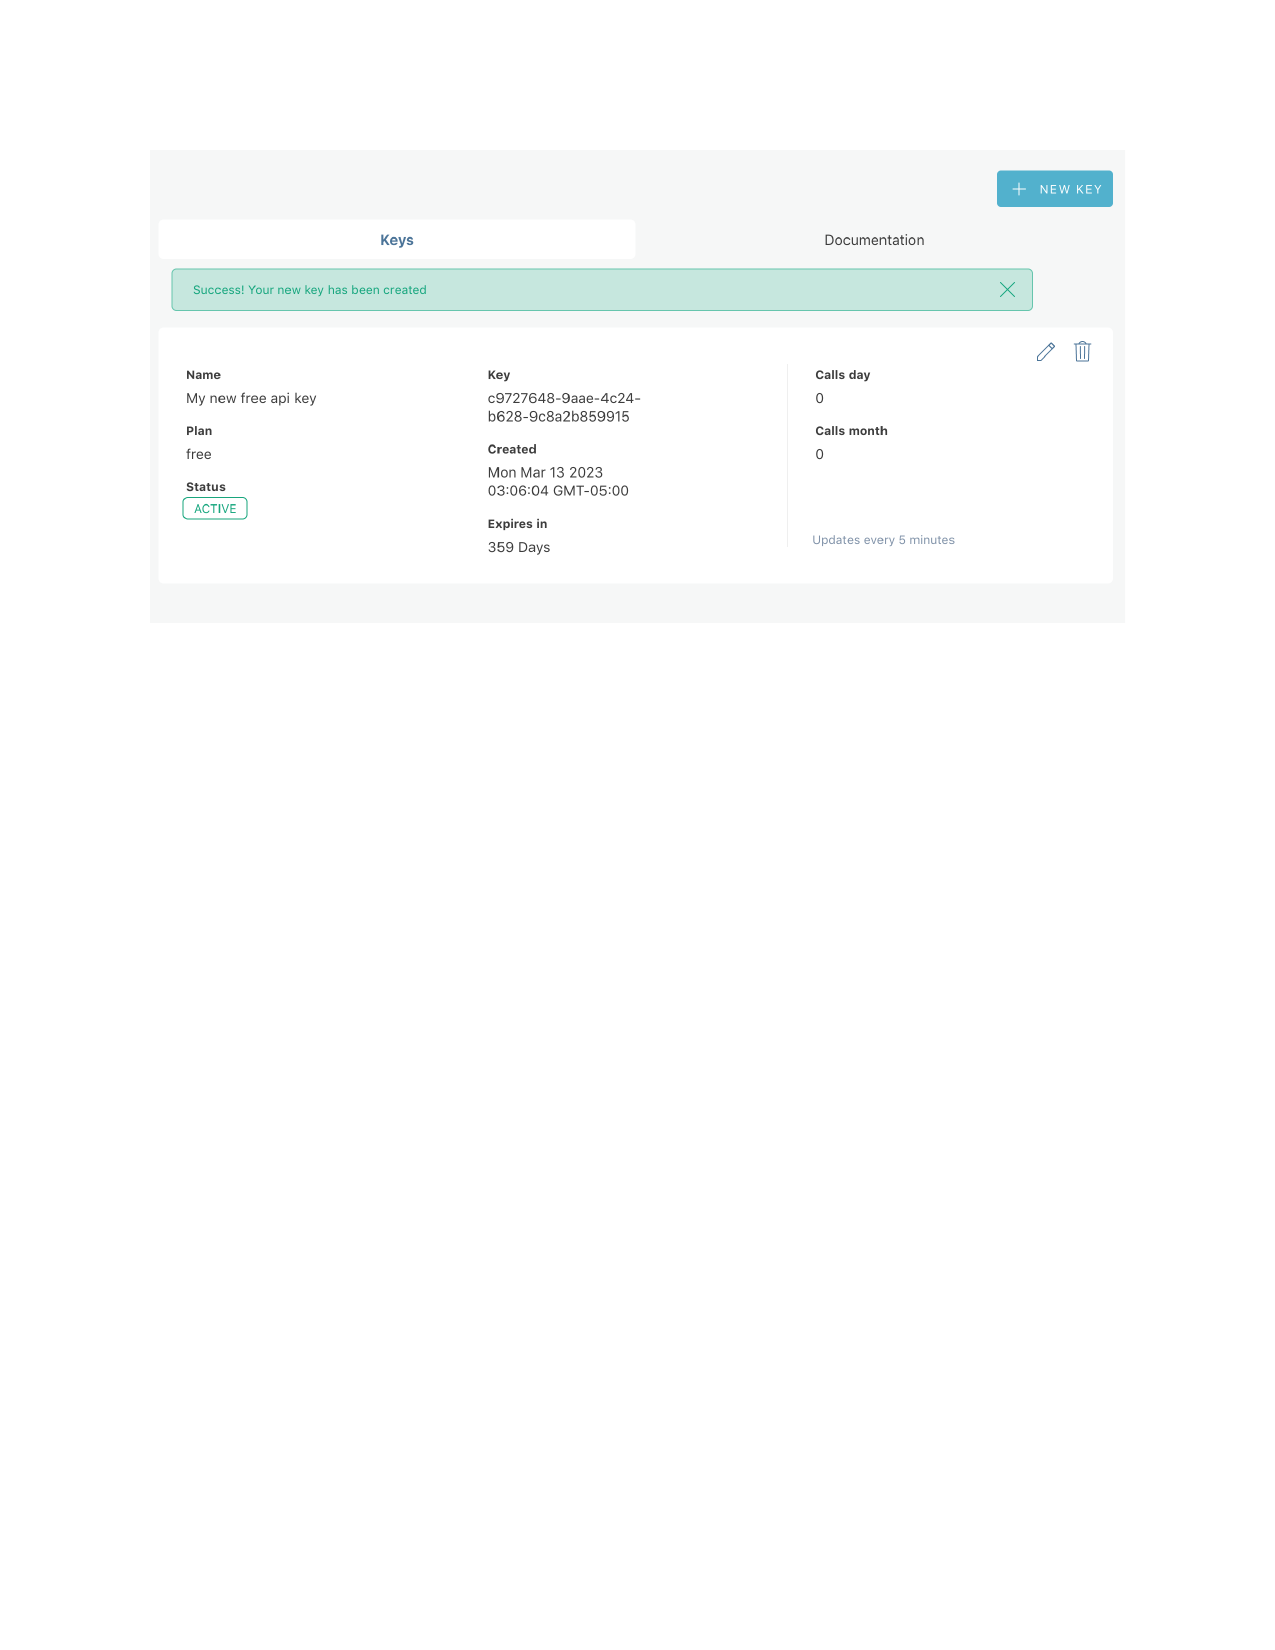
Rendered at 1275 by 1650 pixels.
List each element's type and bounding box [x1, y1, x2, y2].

picture [150, 150, 1125, 623]
